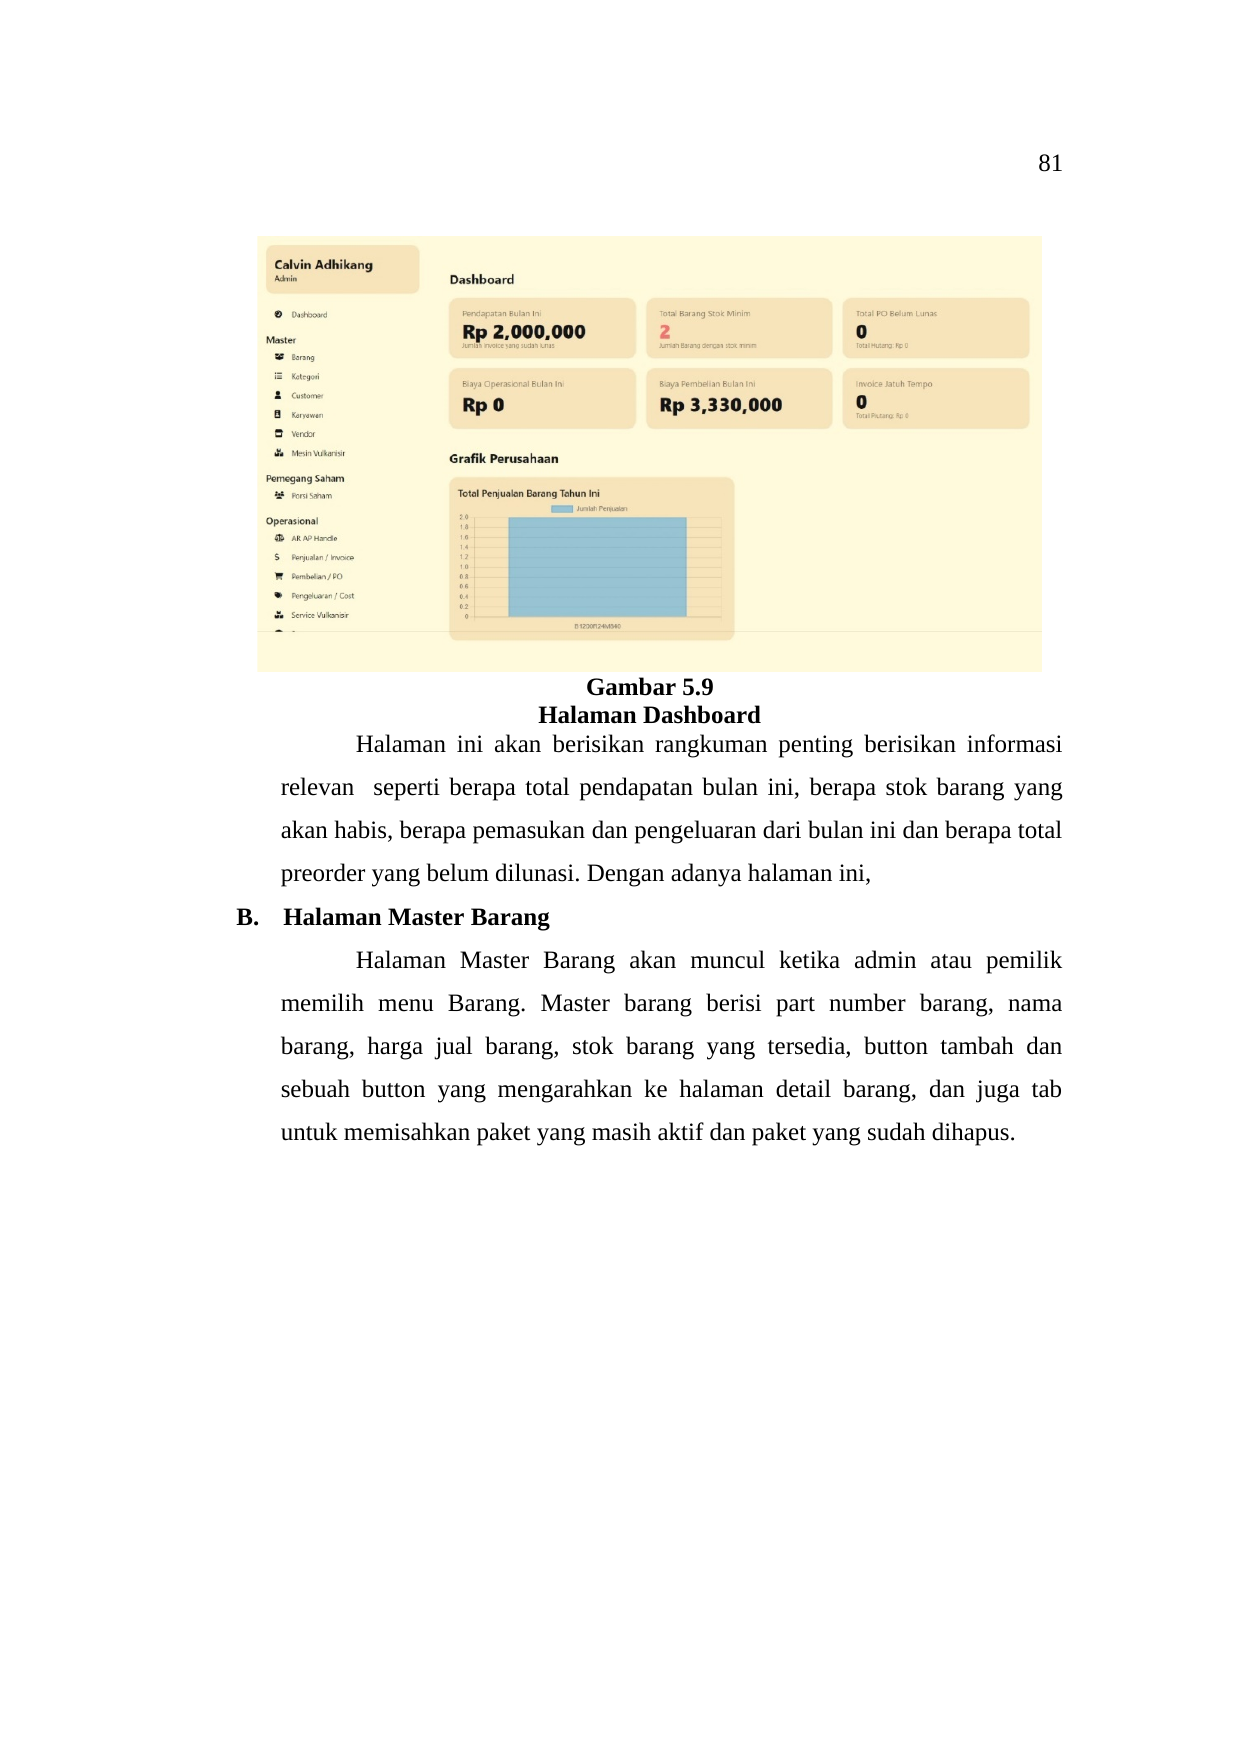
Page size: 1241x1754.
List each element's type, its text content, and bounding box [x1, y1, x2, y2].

text Halaman Dashboard [236, 700, 1063, 729]
text Halaman Master Barang akan muncul ketika admin atau pemilik memilih menu Barang. Master barang berisi part number barang, nama barang, harga jual barang, stok barang yang tersedia, button tambah dan sebuah button yang mengarahkan ke halaman detail barang, dan juga tab untuk memisahkan paket yang masih aktif dan paket yang sudah dihapus. [281, 945, 1063, 1146]
list Halaman Master Barang [236, 902, 1063, 930]
picture [257, 236, 1042, 672]
text Gambar 5.9 [236, 672, 1063, 700]
text Halaman ini akan berisikan rangkuman penting berisikan informasi relevan seperti berapa total pendapatan bulan ini, berapa stok barang yang akan habis, berapa pemasukan dan pengeluaran dari bulan ini dan berapa total preorder yang belum dilunasi. Dengan adanya halaman ini, [281, 729, 1063, 887]
